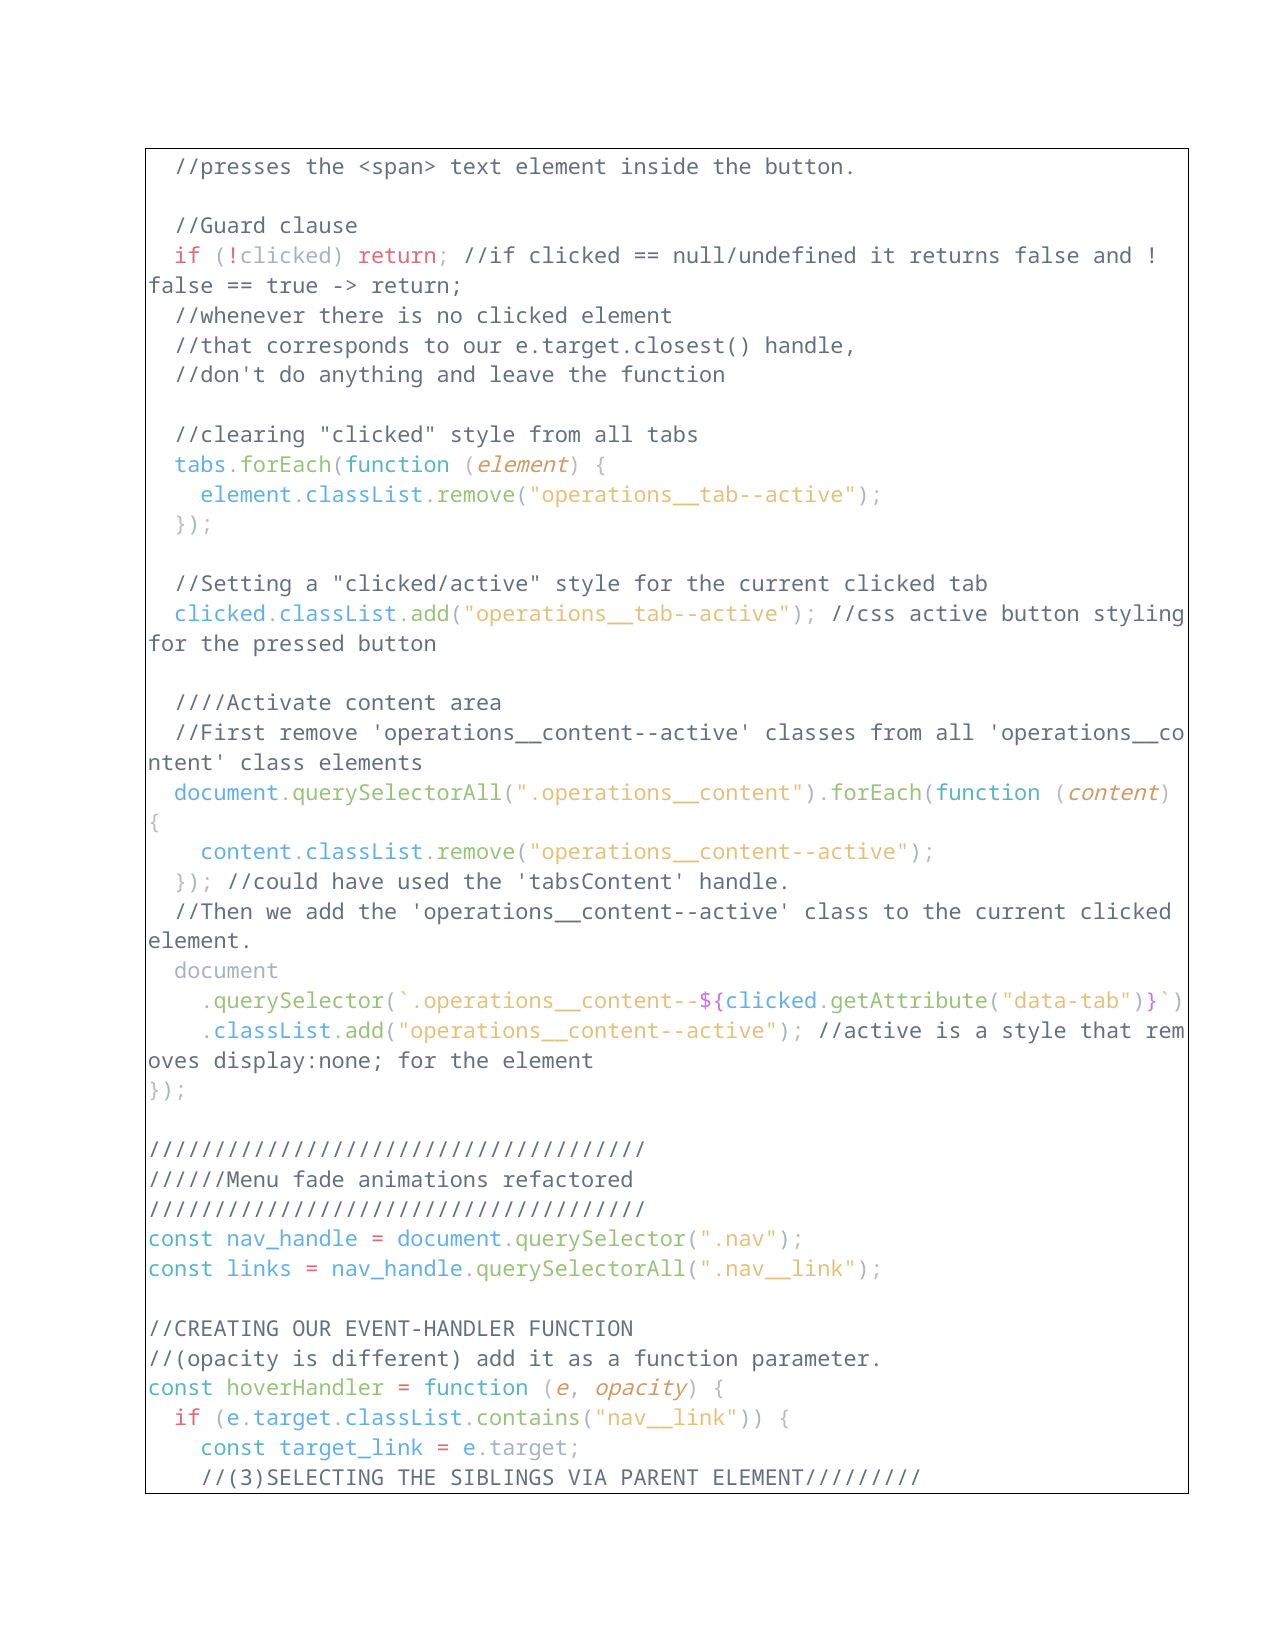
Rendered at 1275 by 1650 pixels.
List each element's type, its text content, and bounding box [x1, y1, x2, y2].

text .querySelector(`.operations__content--${clicked.getAttribute("data-tab")}`) [148, 985, 1186, 1015]
text ////////////////////////////////////// [148, 1134, 1186, 1164]
text }); [148, 508, 1186, 538]
text //that corresponds to our e.target.closest() handle, [148, 329, 1186, 359]
text //CREATING OUR EVENT-HANDLER FUNCTION [148, 1313, 1186, 1342]
text if (!clicked) return; //if clicked == null/undefined it returns false and !false == true -> return; [148, 240, 1186, 300]
text //////Menu fade animations refactored [148, 1164, 1186, 1193]
text //Guard clause [148, 210, 1186, 240]
text element.classList.remove("operations__tab--active"); [148, 478, 1186, 508]
text const target_link = e.target; [148, 1432, 1186, 1458]
text ////////////////////////////////////// [148, 1193, 1186, 1223]
text }); //could have used the 'tabsContent' handle. [148, 866, 1186, 896]
text //Then we add the 'operations__content--active' class to the current clicked element. [148, 896, 1186, 955]
text //whenever there is no clicked element [148, 300, 1186, 329]
text const hoverHandler = function (e, opacity) { [148, 1372, 1186, 1402]
text tabs.forEach(function (element) { [148, 449, 1186, 478]
text ////Activate content area [148, 687, 1186, 717]
text //First remove 'operations__content--active' classes from all 'operations__content' class elements [148, 717, 1186, 776]
text .classList.add("operations__content--active"); //active is a style that removes display:none; for the element [148, 1015, 1186, 1074]
text //clearing "clicked" style from all tabs [148, 419, 1186, 449]
text //don't do anything and leave the function [148, 359, 1186, 389]
text if (e.target.classList.contains("nav__link")) { [148, 1402, 1186, 1432]
text }); [148, 1074, 1186, 1104]
text content.classList.remove("operations__content--active"); [148, 836, 1186, 866]
text const nav_handle = document.querySelector(".nav"); [148, 1223, 1186, 1253]
text //(opacity is different) add it as a function parameter. [148, 1342, 1186, 1372]
text //(3)SELECTING THE SIBLINGS VIA PARENT ELEMENT///////// [146, 1458, 1188, 1493]
text const links = nav_handle.querySelectorAll(".nav__link"); [148, 1253, 1186, 1283]
text document [148, 955, 1186, 985]
text //Setting a "clicked/active" style for the current clicked tab [148, 568, 1186, 598]
text clicked.classList.add("operations__tab--active"); //css active button styling for the pressed button [148, 598, 1186, 657]
text document.querySelectorAll(".operations__content").forEach(function (content) { [148, 776, 1186, 836]
text //presses the <span> text element inside the button. [146, 149, 1188, 181]
